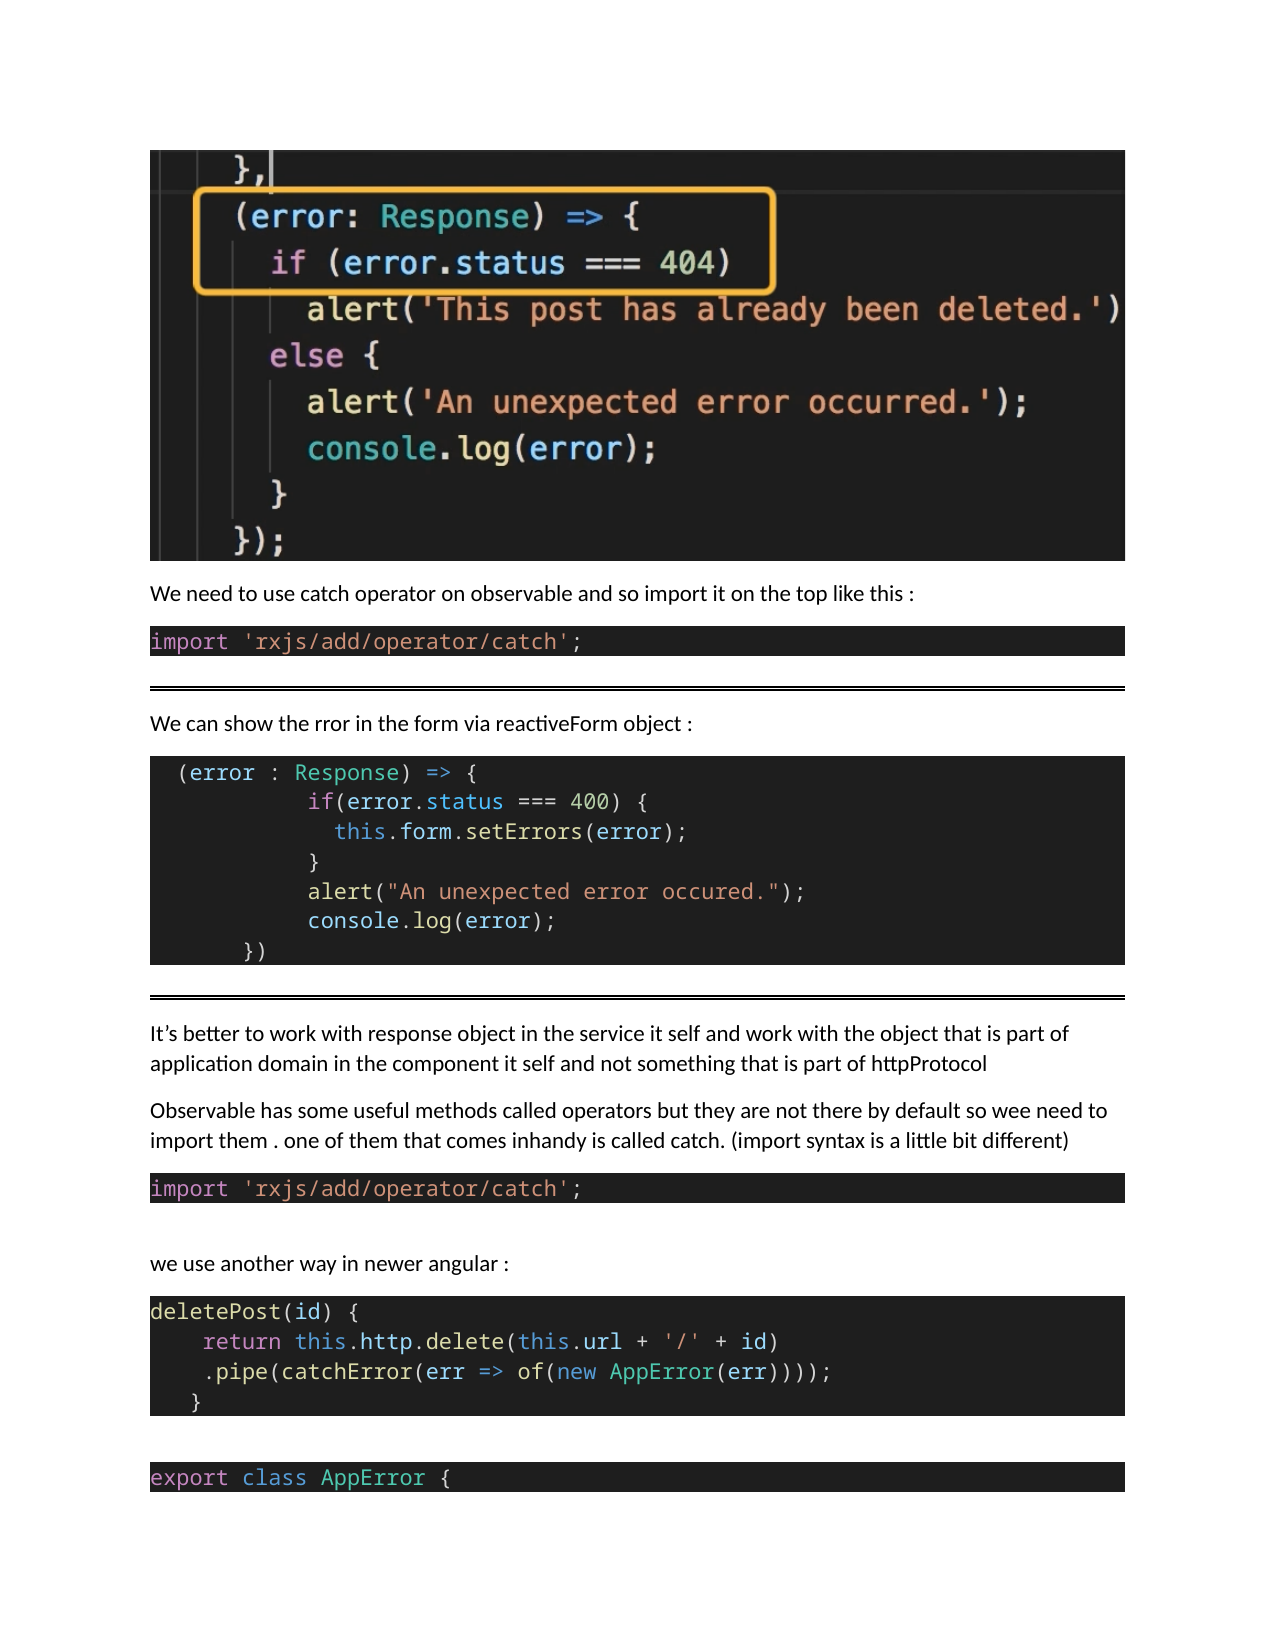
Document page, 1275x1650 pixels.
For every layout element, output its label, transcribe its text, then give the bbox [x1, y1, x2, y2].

picture [150, 150, 1125, 561]
text deletePost(id) { [150, 1296, 1125, 1326]
text we use another way in newer angular : [150, 1249, 1125, 1277]
text import 'rxjs/add/operator/catch'; [150, 626, 1125, 656]
text We need to use catch operator on observable and so import it on the top like this : [150, 579, 1125, 607]
text if(error.status === 400) { [150, 786, 1125, 816]
text } [150, 1386, 1125, 1416]
text this.form.setErrors(error); [150, 816, 1125, 846]
text We can show the rror in the form via reactiveForm object : [150, 709, 1125, 738]
text export class AppError { [150, 1462, 1125, 1492]
text return this.http.delete(this.url + '/' + id) [150, 1326, 1125, 1356]
text Observable has some useful methods called operators but they are not there by default so wee need to import them . one of them that comes inhandy is called catch. (import syntax is a little bit different) [150, 1096, 1125, 1154]
text alert("An unexpected error occured."); [150, 876, 1125, 905]
text .pipe(catchError(err => of(new AppError(err)))); [150, 1356, 1125, 1386]
text It’s better to work with response object in the service it self and work with the object that is part of application domain in the component it self and not something that is part of httpProtocol [150, 1019, 1125, 1077]
text import 'rxjs/add/operator/catch'; [150, 1173, 1125, 1203]
text }) [150, 935, 1125, 965]
text console.log(error); [150, 905, 1125, 935]
text (error : Response) => { [150, 756, 1125, 786]
text } [150, 846, 1125, 876]
